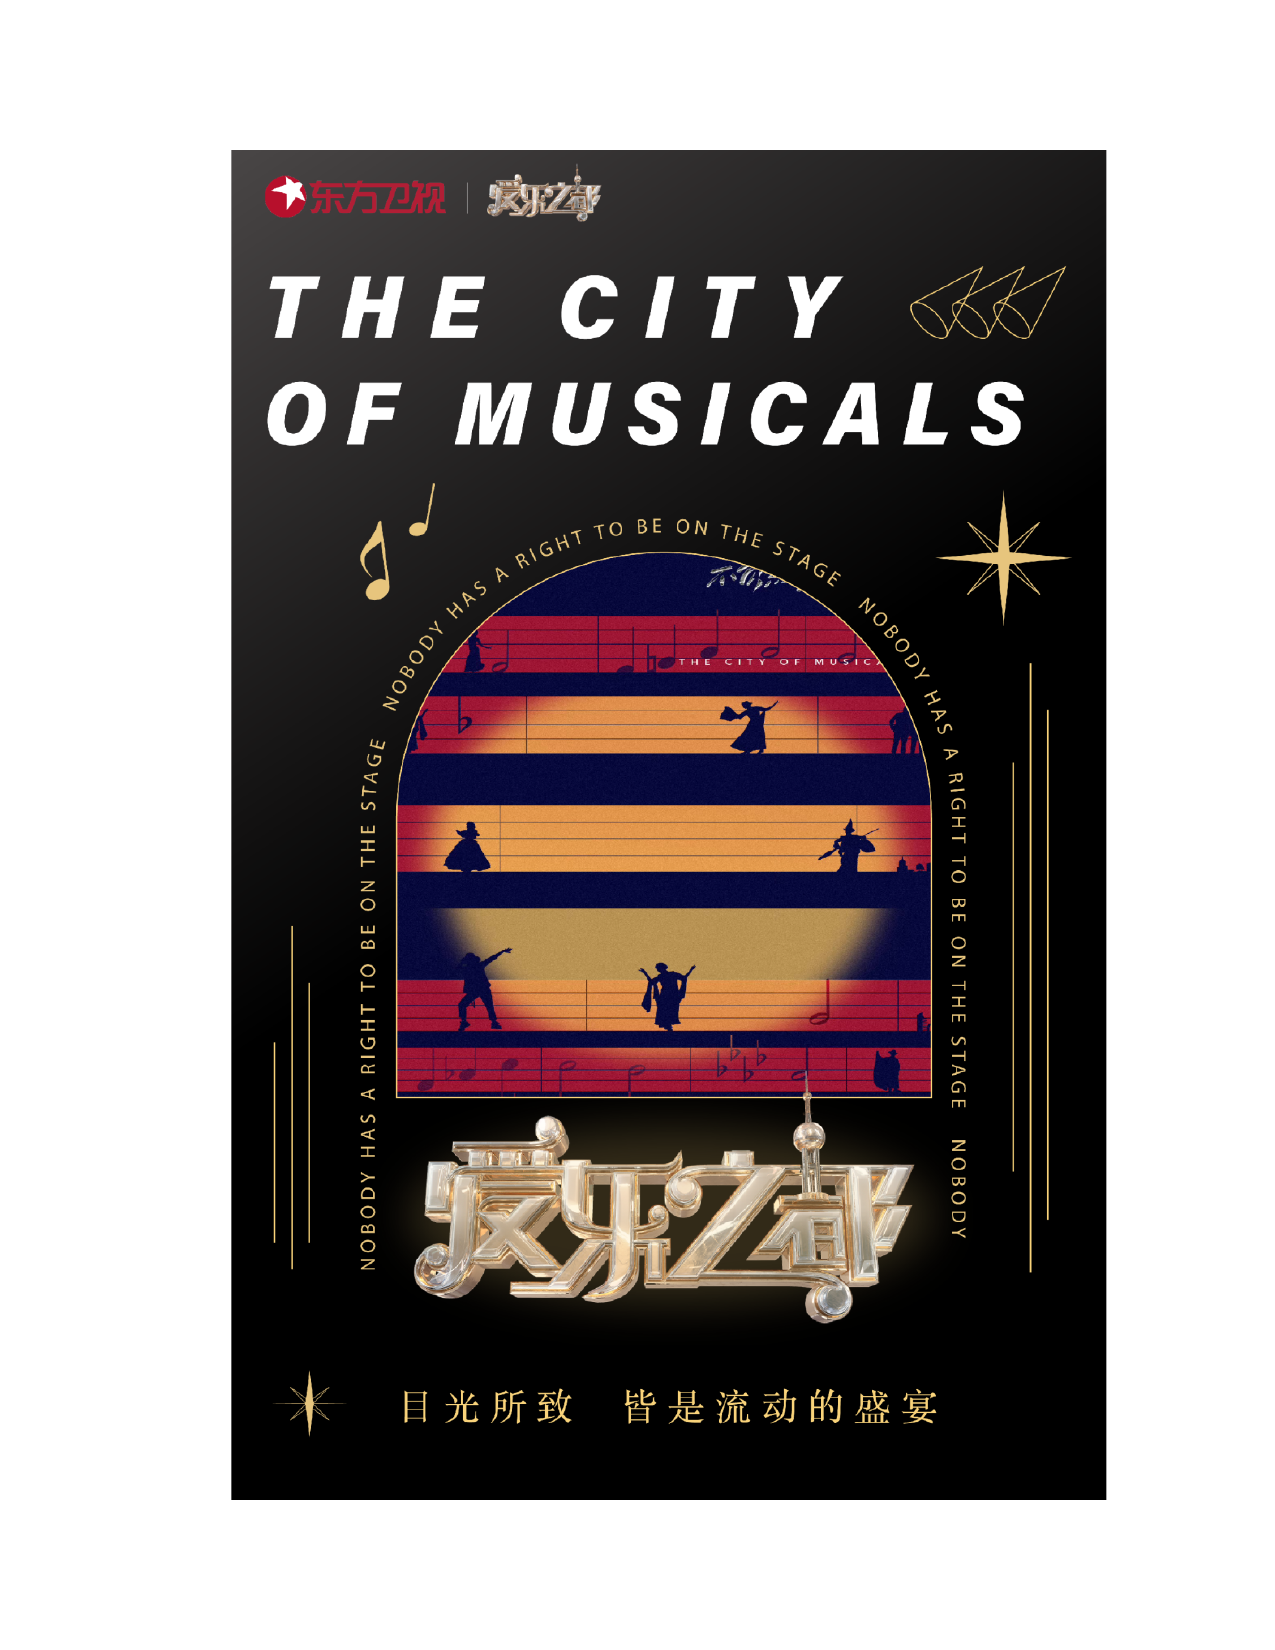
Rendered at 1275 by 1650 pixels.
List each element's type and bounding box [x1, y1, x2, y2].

picture [231, 150, 1107, 1500]
